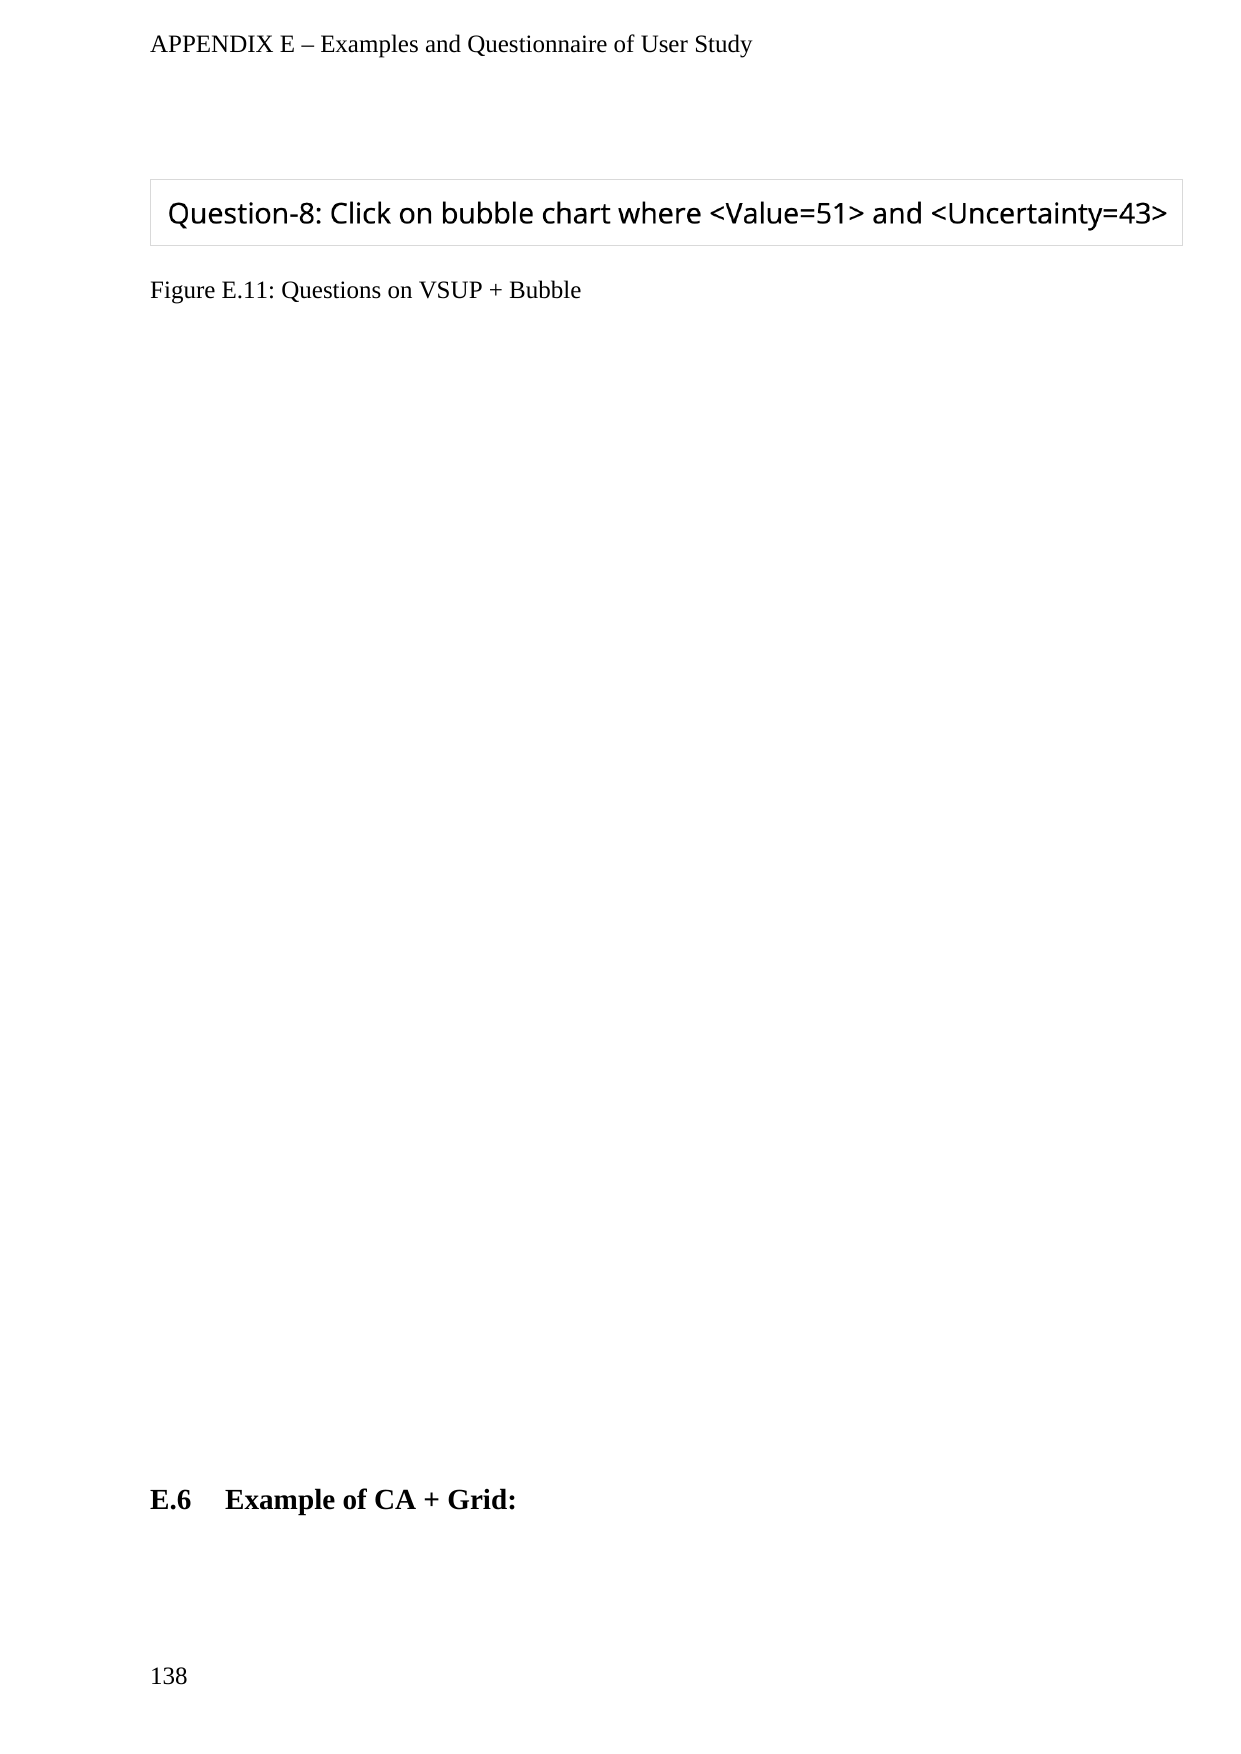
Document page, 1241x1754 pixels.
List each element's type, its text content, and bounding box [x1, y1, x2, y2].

text Figure E.11: Questions on VSUP + Bubble [150, 275, 1090, 303]
picture [151, 180, 1182, 245]
text E.6 Example of CA + Grid: [150, 1482, 1090, 1516]
